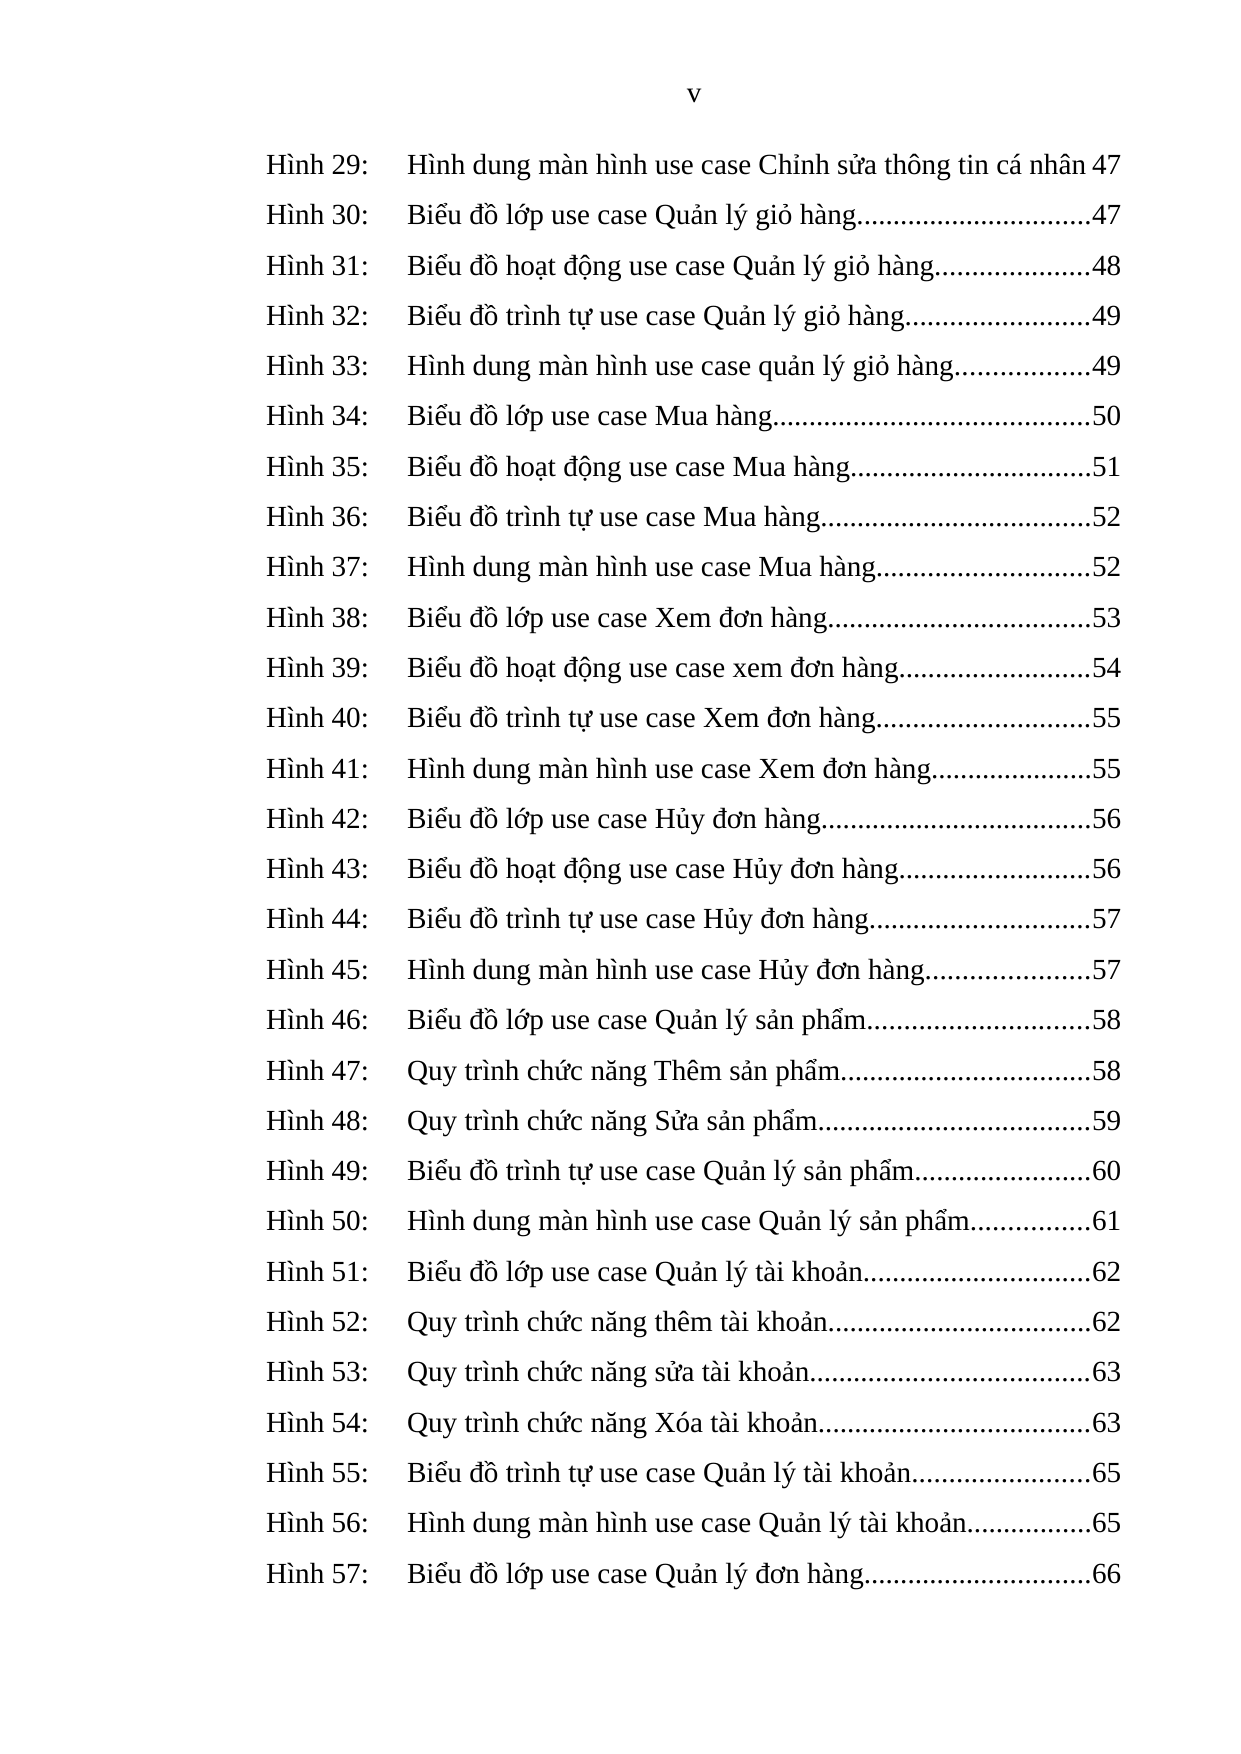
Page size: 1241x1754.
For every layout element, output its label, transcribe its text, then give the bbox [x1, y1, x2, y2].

text Hình 46: Biểu đồ lớp use case Quản lý sản phẩm 58 [207, 1002, 1122, 1036]
text Hình 38: Biểu đồ lớp use case Xem đơn hàng 53 [207, 600, 1122, 633]
text Hình 33: Hình dung màn hình use case quản lý giỏ hàng 49 [207, 348, 1122, 382]
text Hình 48: Quy trình chức năng Sửa sản phẩm 59 [207, 1103, 1122, 1136]
text Hình 55: Biểu đồ trình tự use case Quản lý tài khoản 65 [207, 1455, 1122, 1489]
text Hình 40: Biểu đồ trình tự use case Xem đơn hàng 55 [207, 700, 1122, 734]
text Hình 50: Hình dung màn hình use case Quản lý sản phẩm 61 [207, 1203, 1122, 1237]
text Hình 29: Hình dung màn hình use case Chỉnh sửa thông tin cá nhân 47 [207, 147, 1122, 181]
text Hình 42: Biểu đồ lớp use case Hủy đơn hàng 56 [207, 801, 1122, 834]
text Hình 54: Quy trình chức năng Xóa tài khoản 63 [207, 1405, 1122, 1438]
text Hình 52: Quy trình chức năng thêm tài khoản 62 [207, 1304, 1122, 1338]
text Hình 44: Biểu đồ trình tự use case Hủy đơn hàng 57 [207, 902, 1122, 935]
text Hình 43: Biểu đồ hoạt động use case Hủy đơn hàng 56 [207, 851, 1122, 885]
text Hình 49: Biểu đồ trình tự use case Quản lý sản phẩm 60 [207, 1153, 1122, 1187]
text Hình 34: Biểu đồ lớp use case Mua hàng 50 [207, 398, 1122, 432]
text Hình 37: Hình dung màn hình use case Mua hàng 52 [207, 549, 1122, 583]
text Hình 36: Biểu đồ trình tự use case Mua hàng 52 [207, 499, 1122, 533]
text Hình 31: Biểu đồ hoạt động use case Quản lý giỏ hàng 48 [207, 248, 1122, 281]
text Hình 47: Quy trình chức năng Thêm sản phẩm 58 [207, 1053, 1122, 1086]
text Hình 53: Quy trình chức năng sửa tài khoản 63 [207, 1354, 1122, 1388]
text Hình 57: Biểu đồ lớp use case Quản lý đơn hàng 66 [207, 1556, 1122, 1589]
text Hình 35: Biểu đồ hoạt động use case Mua hàng 51 [207, 449, 1122, 482]
text Hình 30: Biểu đồ lớp use case Quản lý giỏ hàng 47 [207, 197, 1122, 231]
text Hình 51: Biểu đồ lớp use case Quản lý tài khoản 62 [207, 1254, 1122, 1287]
text Hình 45: Hình dung màn hình use case Hủy đơn hàng 57 [207, 952, 1122, 986]
text Hình 41: Hình dung màn hình use case Xem đơn hàng 55 [207, 751, 1122, 784]
text Hình 56: Hình dung màn hình use case Quản lý tài khoản 65 [207, 1505, 1122, 1539]
text Hình 39: Biểu đồ hoạt động use case xem đơn hàng 54 [207, 650, 1122, 684]
text Hình 32: Biểu đồ trình tự use case Quản lý giỏ hàng 49 [207, 298, 1122, 331]
